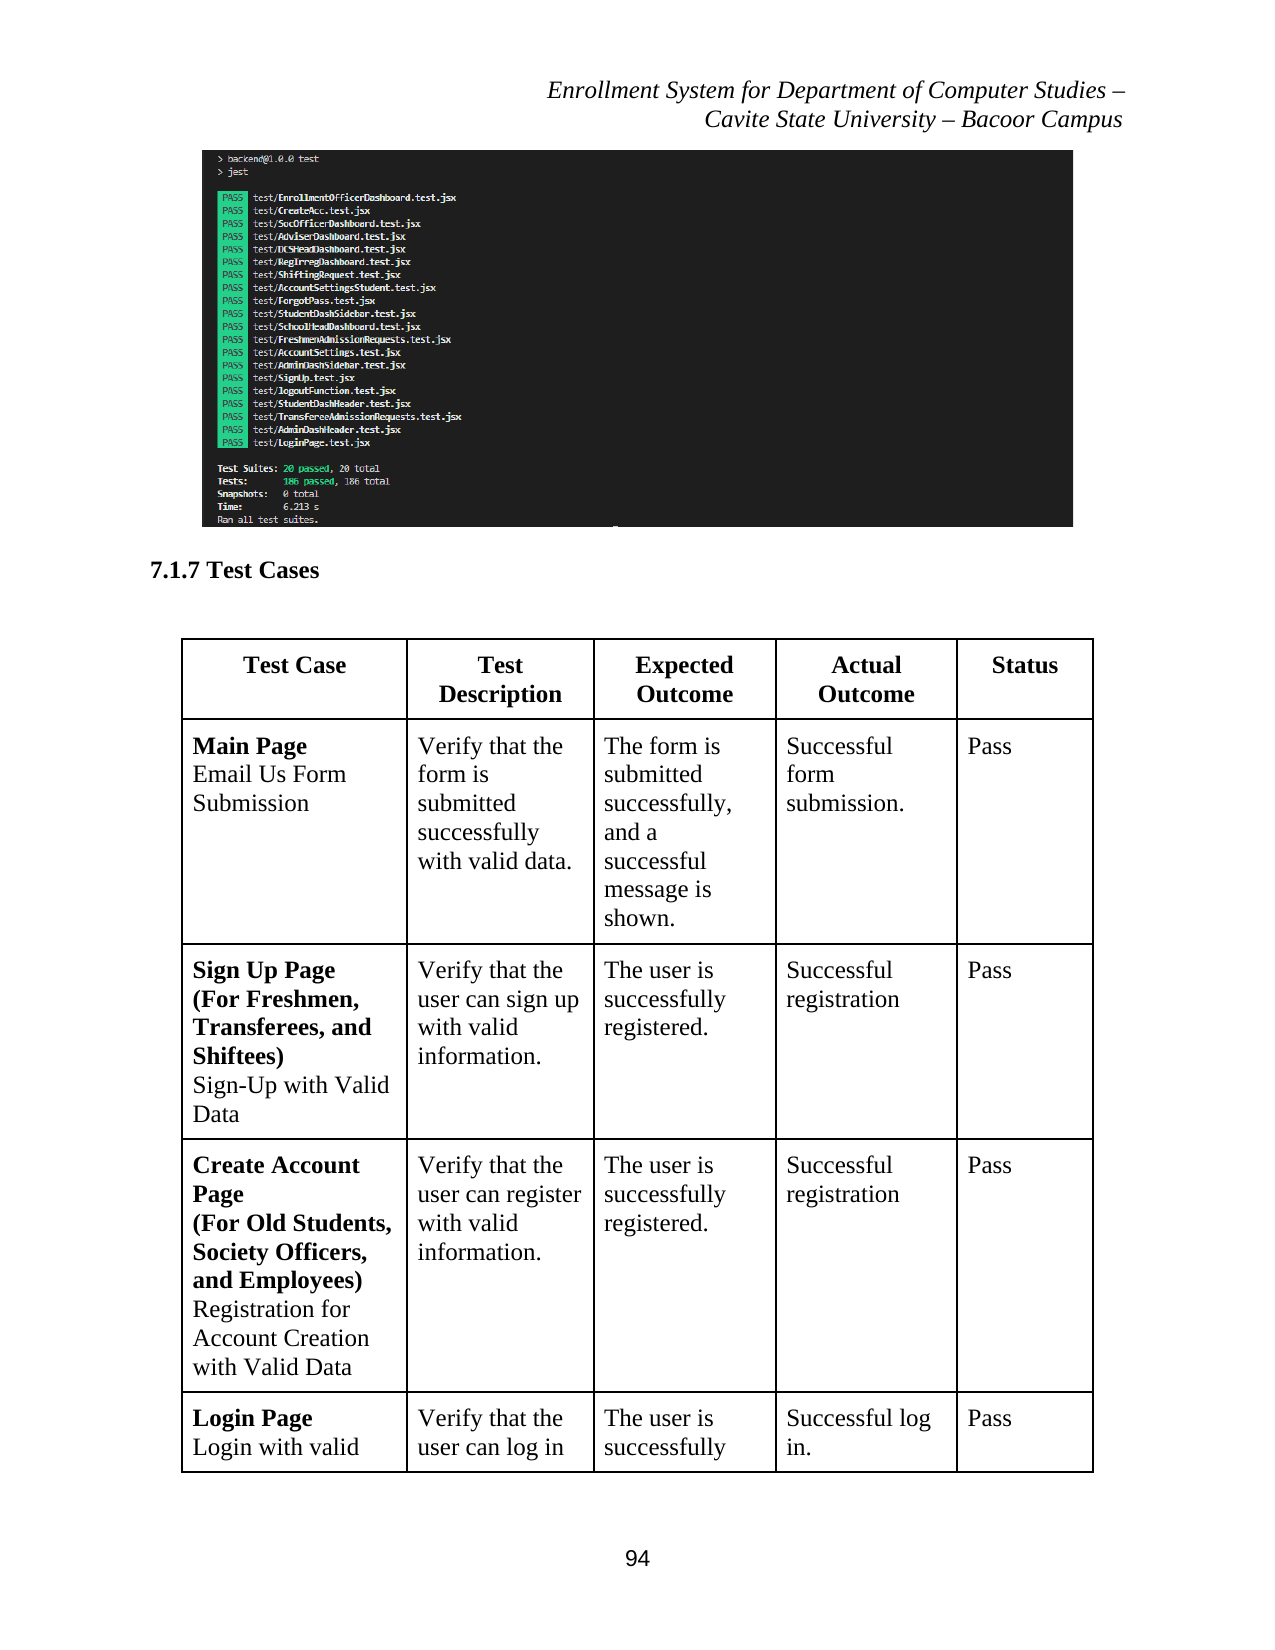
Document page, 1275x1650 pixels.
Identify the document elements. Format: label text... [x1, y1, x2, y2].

table_header Actual Outcome [777, 640, 956, 718]
table_header Status [958, 640, 1092, 718]
table_cell Pass [958, 1393, 1092, 1471]
text 7.1.7 Test Cases [150, 555, 1125, 584]
table_cell The user is successfully registered. [595, 945, 775, 1138]
table_cell Successful log in. [777, 1393, 956, 1471]
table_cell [595, 1393, 775, 1471]
table_header Test Case [183, 640, 406, 718]
table_cell Verify that the user can sign up with valid information. [408, 945, 593, 1138]
table_cell Verify that the form is submitted successfully with valid data. [408, 720, 593, 942]
table_cell Pass [958, 720, 1092, 942]
table_cell Sign Up Page (For Freshmen, Transferees, and Shiftees) Sign-Up with Valid Data [183, 945, 406, 1138]
table_cell Successful form submission. [777, 720, 956, 942]
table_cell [408, 1393, 593, 1471]
table_header Expected Outcome [595, 640, 775, 718]
table_cell The user is successfully registered. [595, 1140, 775, 1391]
table_cell Verify that the user can register with valid information. [408, 1140, 593, 1391]
table_cell Successful registration [777, 1140, 956, 1391]
table_cell The form is submitted successfully, and a successful message is shown. [595, 720, 775, 942]
table_cell Main Page Email Us Form Submission [183, 720, 406, 942]
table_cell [183, 1393, 406, 1471]
table_cell Pass [958, 945, 1092, 1138]
table_header Test Description [408, 640, 593, 718]
table_cell Successful registration [777, 945, 956, 1138]
table_cell Pass [958, 1140, 1092, 1391]
picture [202, 150, 1074, 527]
table_cell Create Account Page (For Old Students, Society Officers, and Employees) Registration for Account Creation with Valid Data [183, 1140, 406, 1391]
